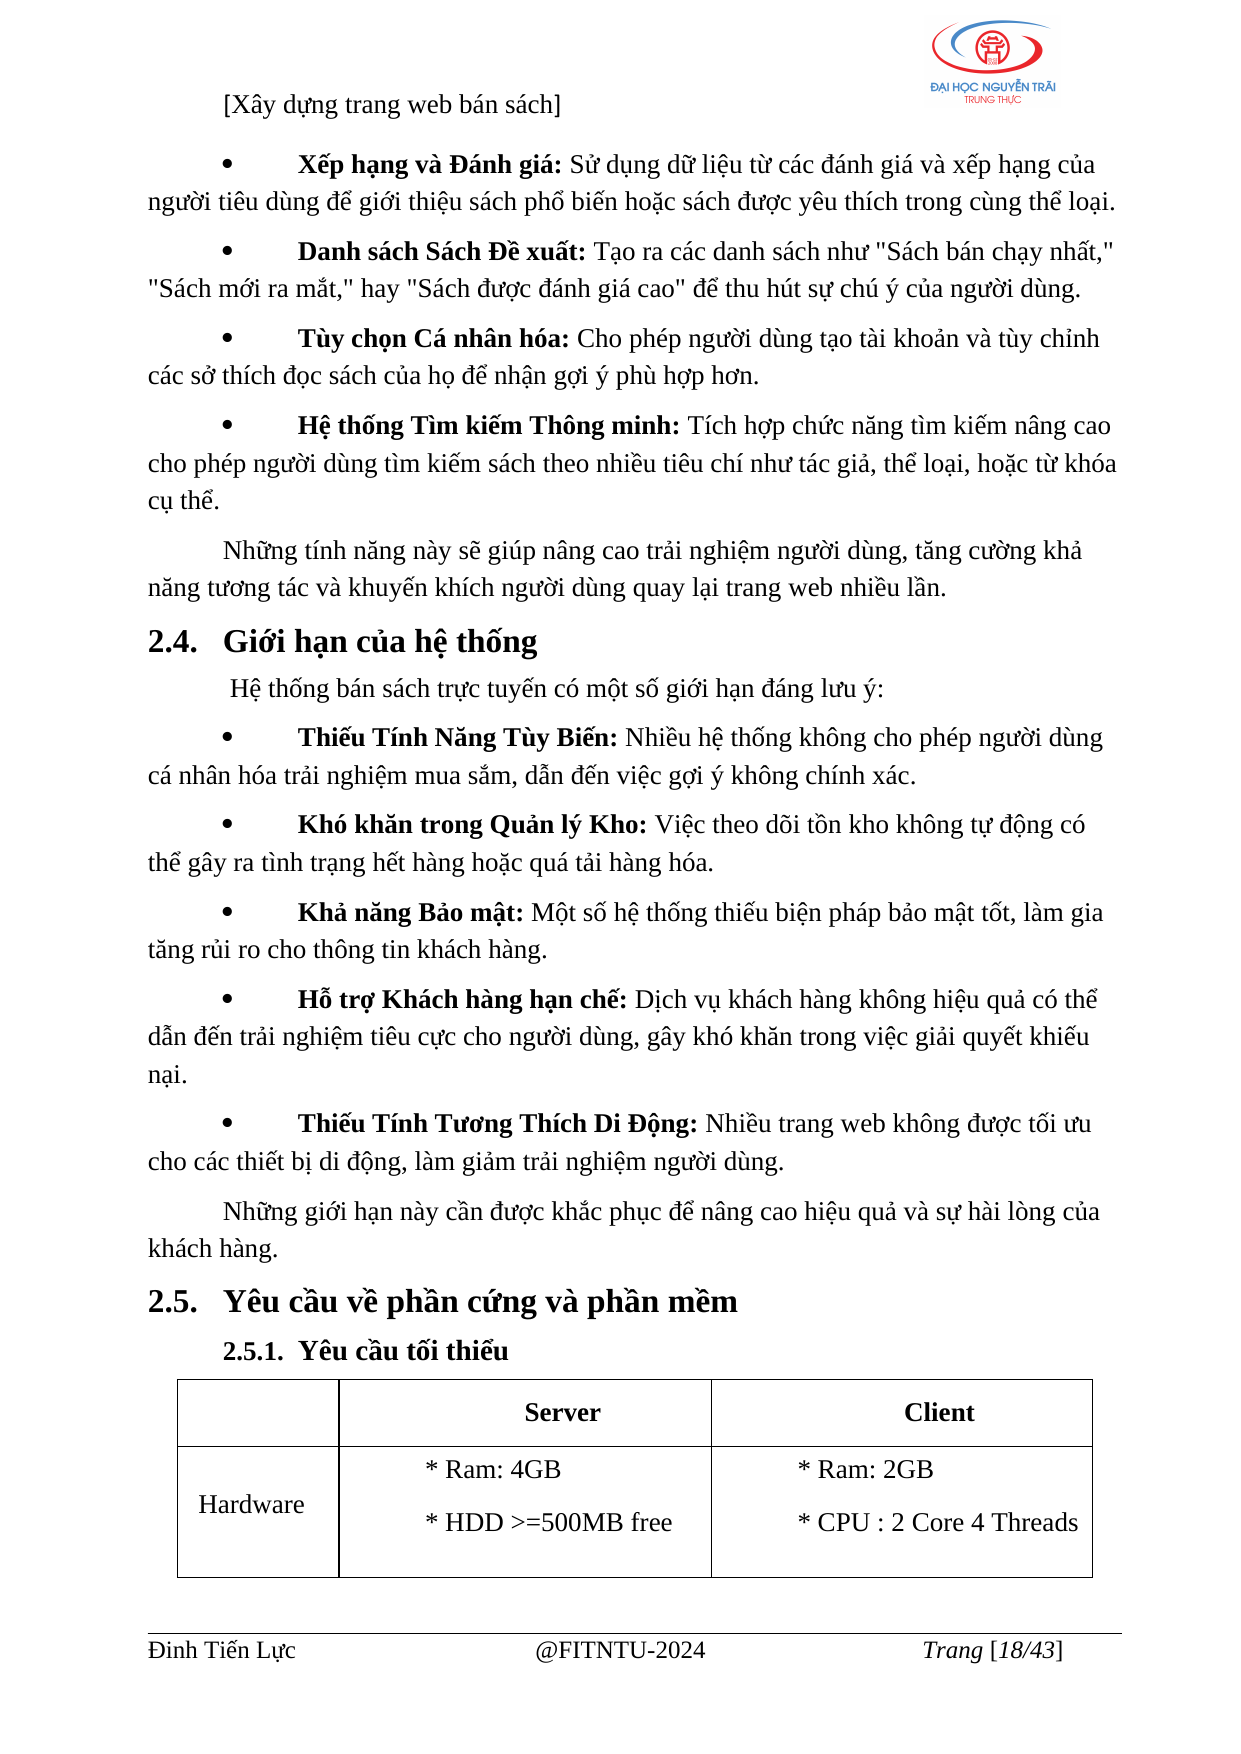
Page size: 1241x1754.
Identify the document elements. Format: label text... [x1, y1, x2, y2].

list Khả năng Bảo mật: Một số hệ thống thiếu biện pháp bảo mật tốt, làm gia tăng rủi ro cho thông tin khách hàng. [148, 896, 1122, 964]
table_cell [712, 1447, 1092, 1577]
text Những giới hạn này cần được khắc phục để nâng cao hiệu quả và sự hài lòng của khách hàng. [148, 1195, 1122, 1263]
list Hệ thống Tìm kiếm Thông minh: Tích hợp chức năng tìm kiếm nâng cao cho phép người dùng tìm kiếm sách theo nhiều tiêu chí như tác giả, thể loại, hoặc từ khóa cụ thể. [148, 409, 1122, 515]
list Thiếu Tính Năng Tùy Biến: Nhiều hệ thống không cho phép người dùng cá nhân hóa trải nghiệm mua sắm, dẫn đến việc gợi ý không chính xác. [148, 721, 1122, 790]
list Thiếu Tính Tương Thích Di Động: Nhiều trang web không được tối ưu cho các thiết bị di động, làm giảm trải nghiệm người dùng. [148, 1107, 1122, 1176]
list Hỗ trợ Khách hàng hạn chế: Dịch vụ khách hàng không hiệu quả có thể dẫn đến trải nghiệm tiêu cực cho người dùng, gây khó khăn trong việc giải quyết khiếu nại. [148, 983, 1122, 1089]
list Khó khăn trong Quản lý Kho: Việc theo dõi tồn kho không tự động có thể gây ra tình trạng hết hàng hoặc quá tải hàng hóa. [148, 809, 1122, 877]
table_header Server [340, 1380, 711, 1446]
subtitle Giới hạn của hệ thống [148, 621, 1122, 659]
subtitle Yêu cầu tối thiểu [223, 1333, 1122, 1366]
list Xếp hạng và Đánh giá: Sử dụng dữ liệu từ các đánh giá và xếp hạng của người tiêu dùng để giới thiệu sách phổ biến hoặc sách được yêu thích trong cùng thể loại. [148, 148, 1122, 216]
subtitle Yêu cầu về phần cứng và phần mềm [148, 1282, 1122, 1320]
list Danh sách Sách Đề xuất: Tạo ra các danh sách như "Sách bán chạy nhất," "Sách mới ra mắt," hay "Sách được đánh giá cao" để thu hút sự chú ý của người dùng. [148, 235, 1122, 303]
text Những tính năng này sẽ giúp nâng cao trải nghiệm người dùng, tăng cường khả năng tương tác và khuyến khích người dùng quay lại trang web nhiều lần. [148, 534, 1122, 602]
table_cell Hardware [178, 1447, 338, 1577]
picture [923, 15, 1062, 108]
table_header [178, 1380, 338, 1446]
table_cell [340, 1447, 711, 1577]
list Tùy chọn Cá nhân hóa: Cho phép người dùng tạo tài khoản và tùy chỉnh các sở thích đọc sách của họ để nhận gợi ý phù hợp hơn. [148, 322, 1122, 391]
text Hệ thống bán sách trực tuyến có một số giới hạn đáng lưu ý: [148, 672, 1122, 703]
table_header Client [712, 1380, 1092, 1446]
